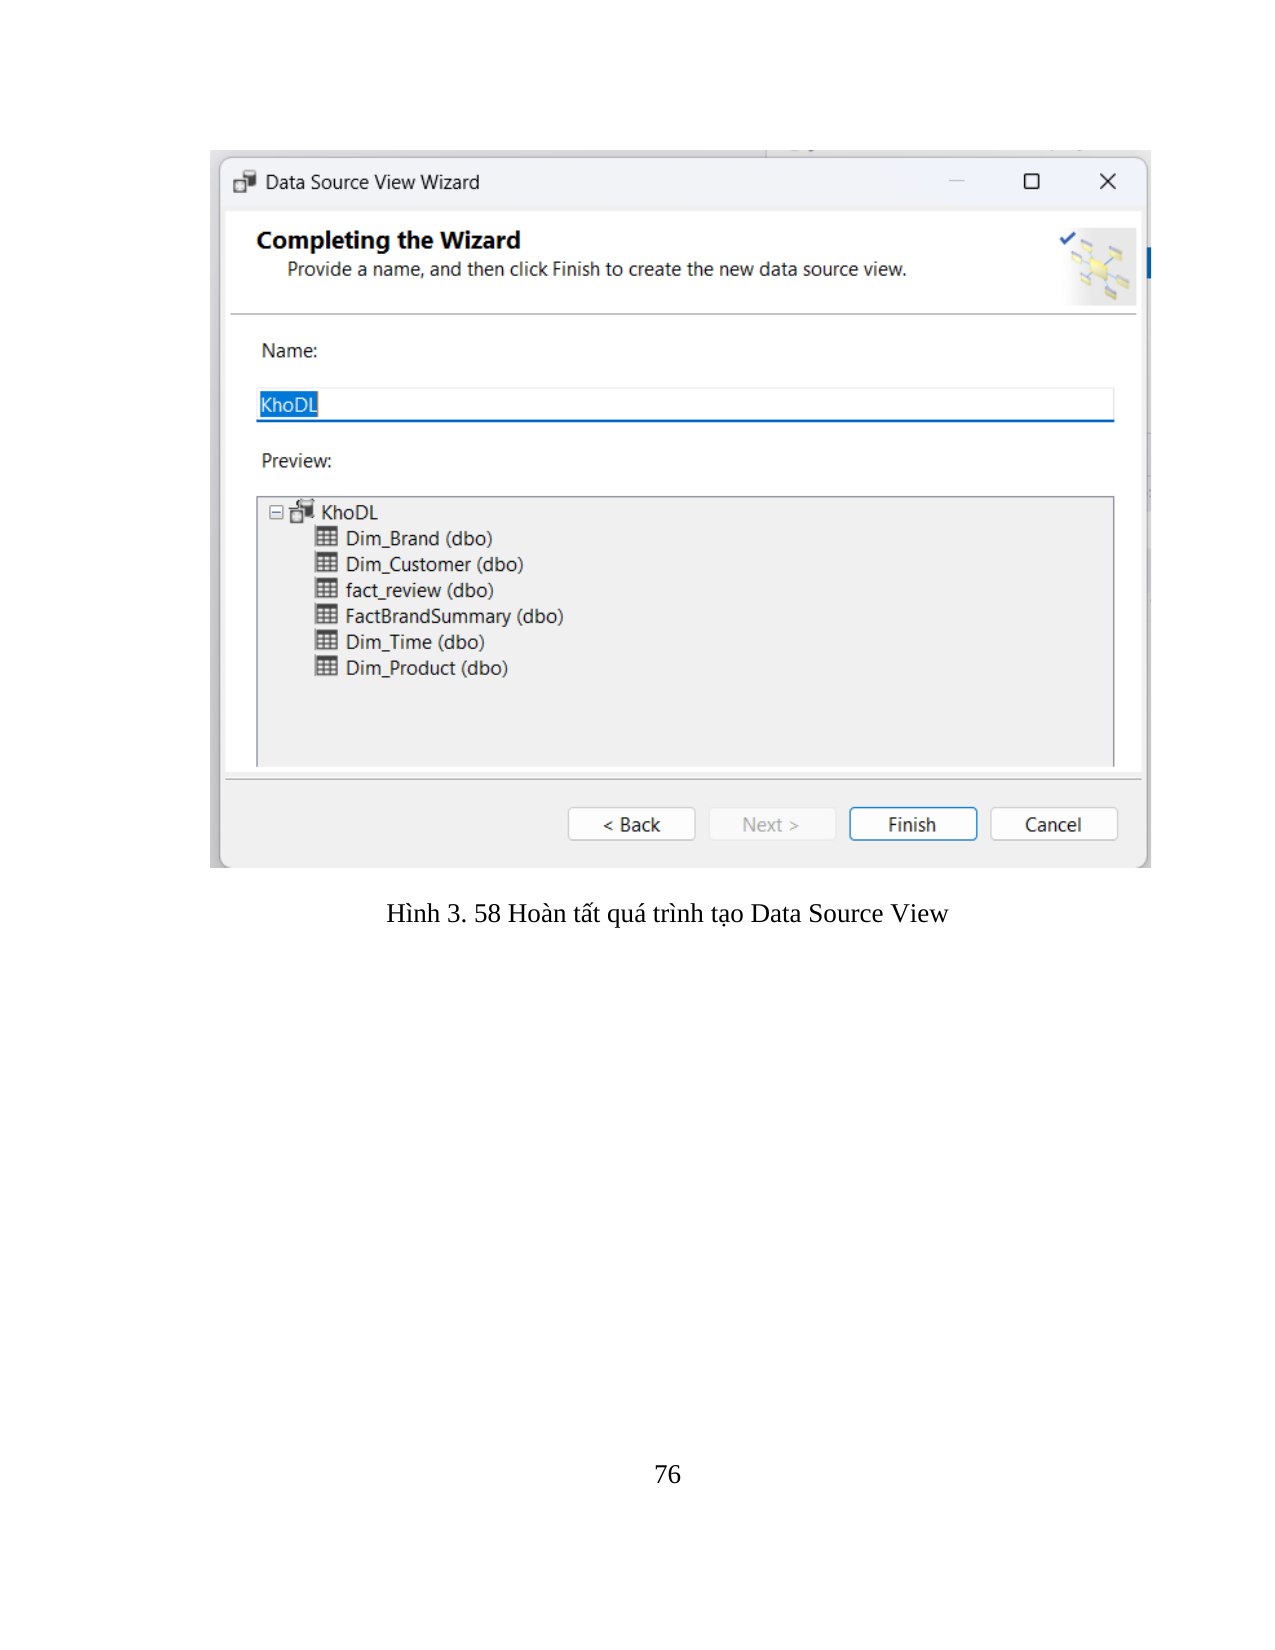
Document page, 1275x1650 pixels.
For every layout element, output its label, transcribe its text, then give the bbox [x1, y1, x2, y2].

text Hình 3. 58 Hoàn tất quá trình tạo Data Source View [135, 897, 1125, 928]
picture [210, 150, 1152, 868]
